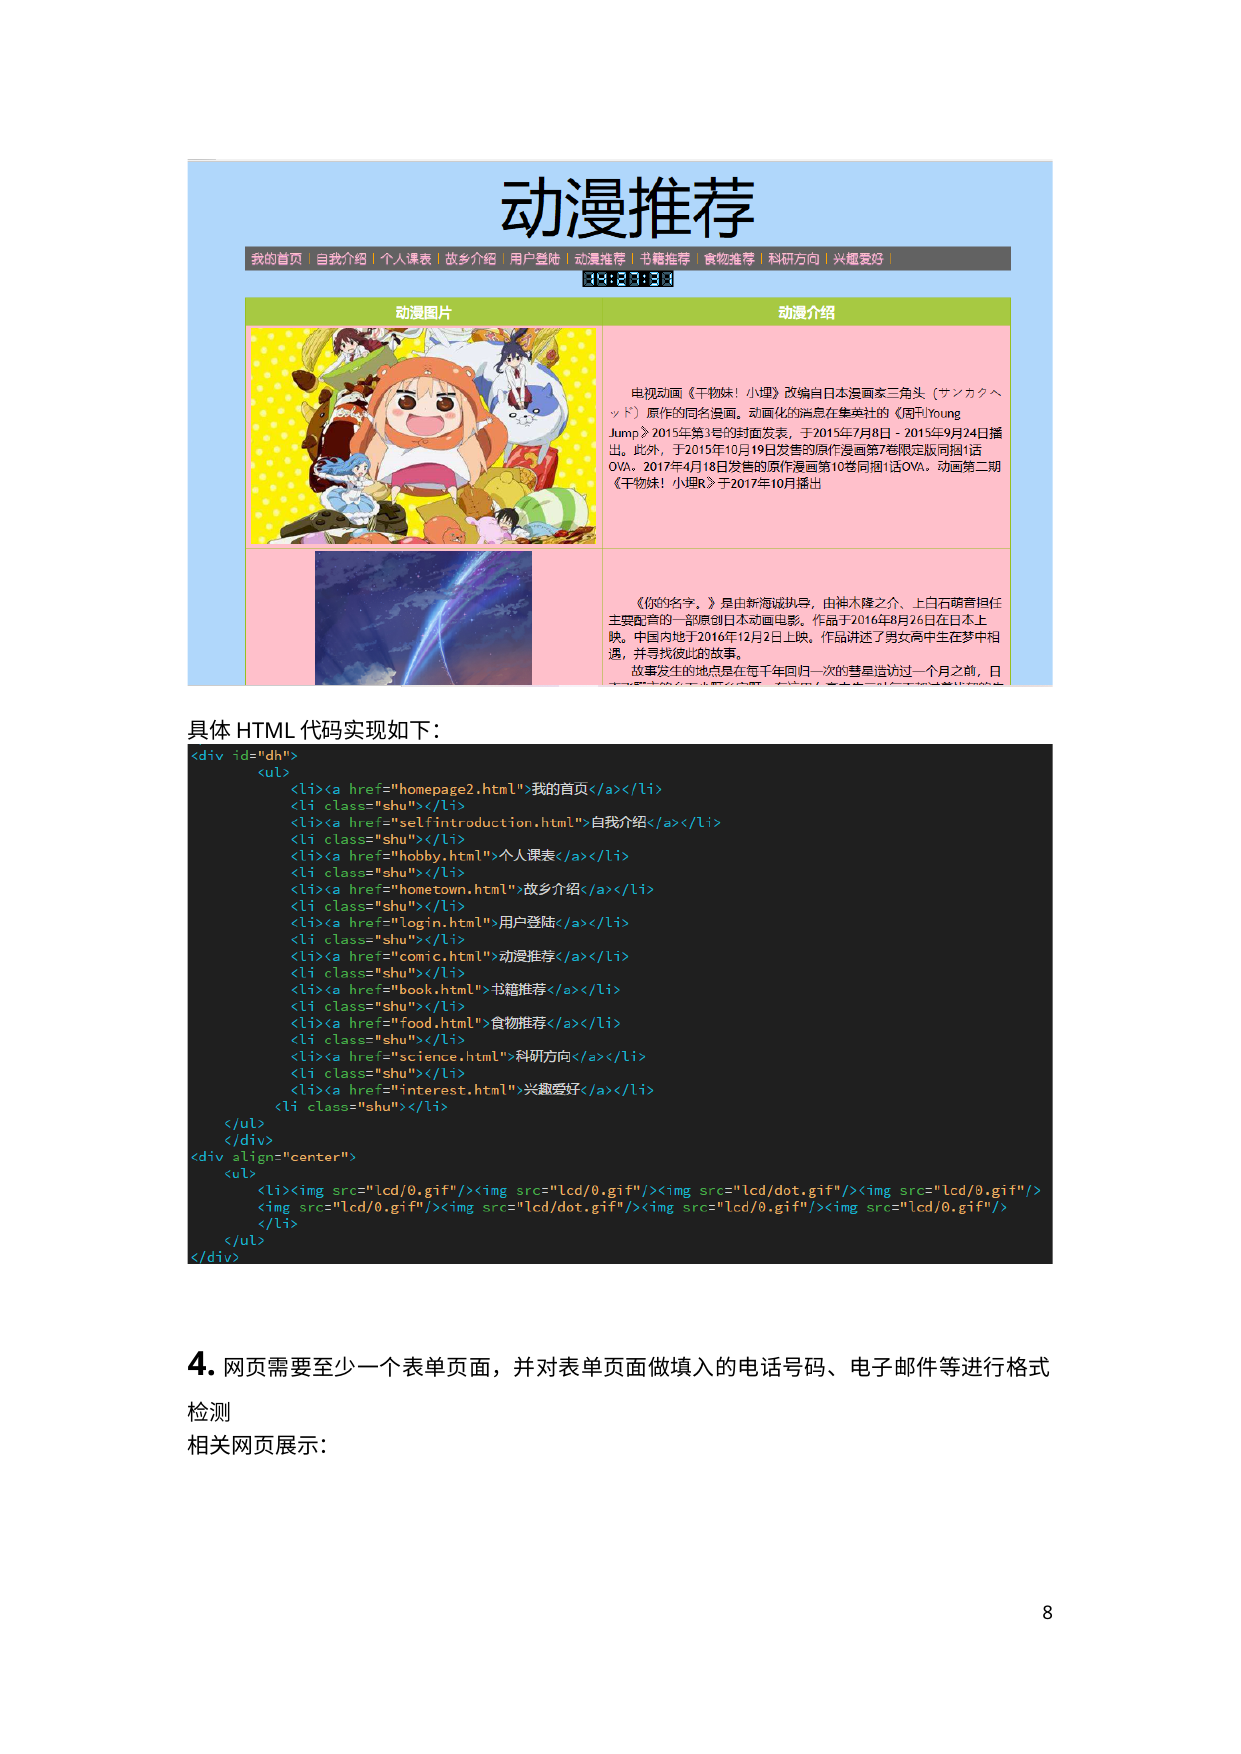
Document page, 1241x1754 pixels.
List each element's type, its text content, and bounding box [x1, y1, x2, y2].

picture [187, 744, 1053, 1264]
picture [187, 159, 1053, 687]
text 具体HTML代码实现如下： [187, 712, 1053, 744]
text 4. 网页需要至少一个表单页面，并对表单页面做填入的电话号码、电子邮件等进行格式检测 [187, 1330, 1053, 1427]
text 相关网页展示： [187, 1427, 1053, 1460]
